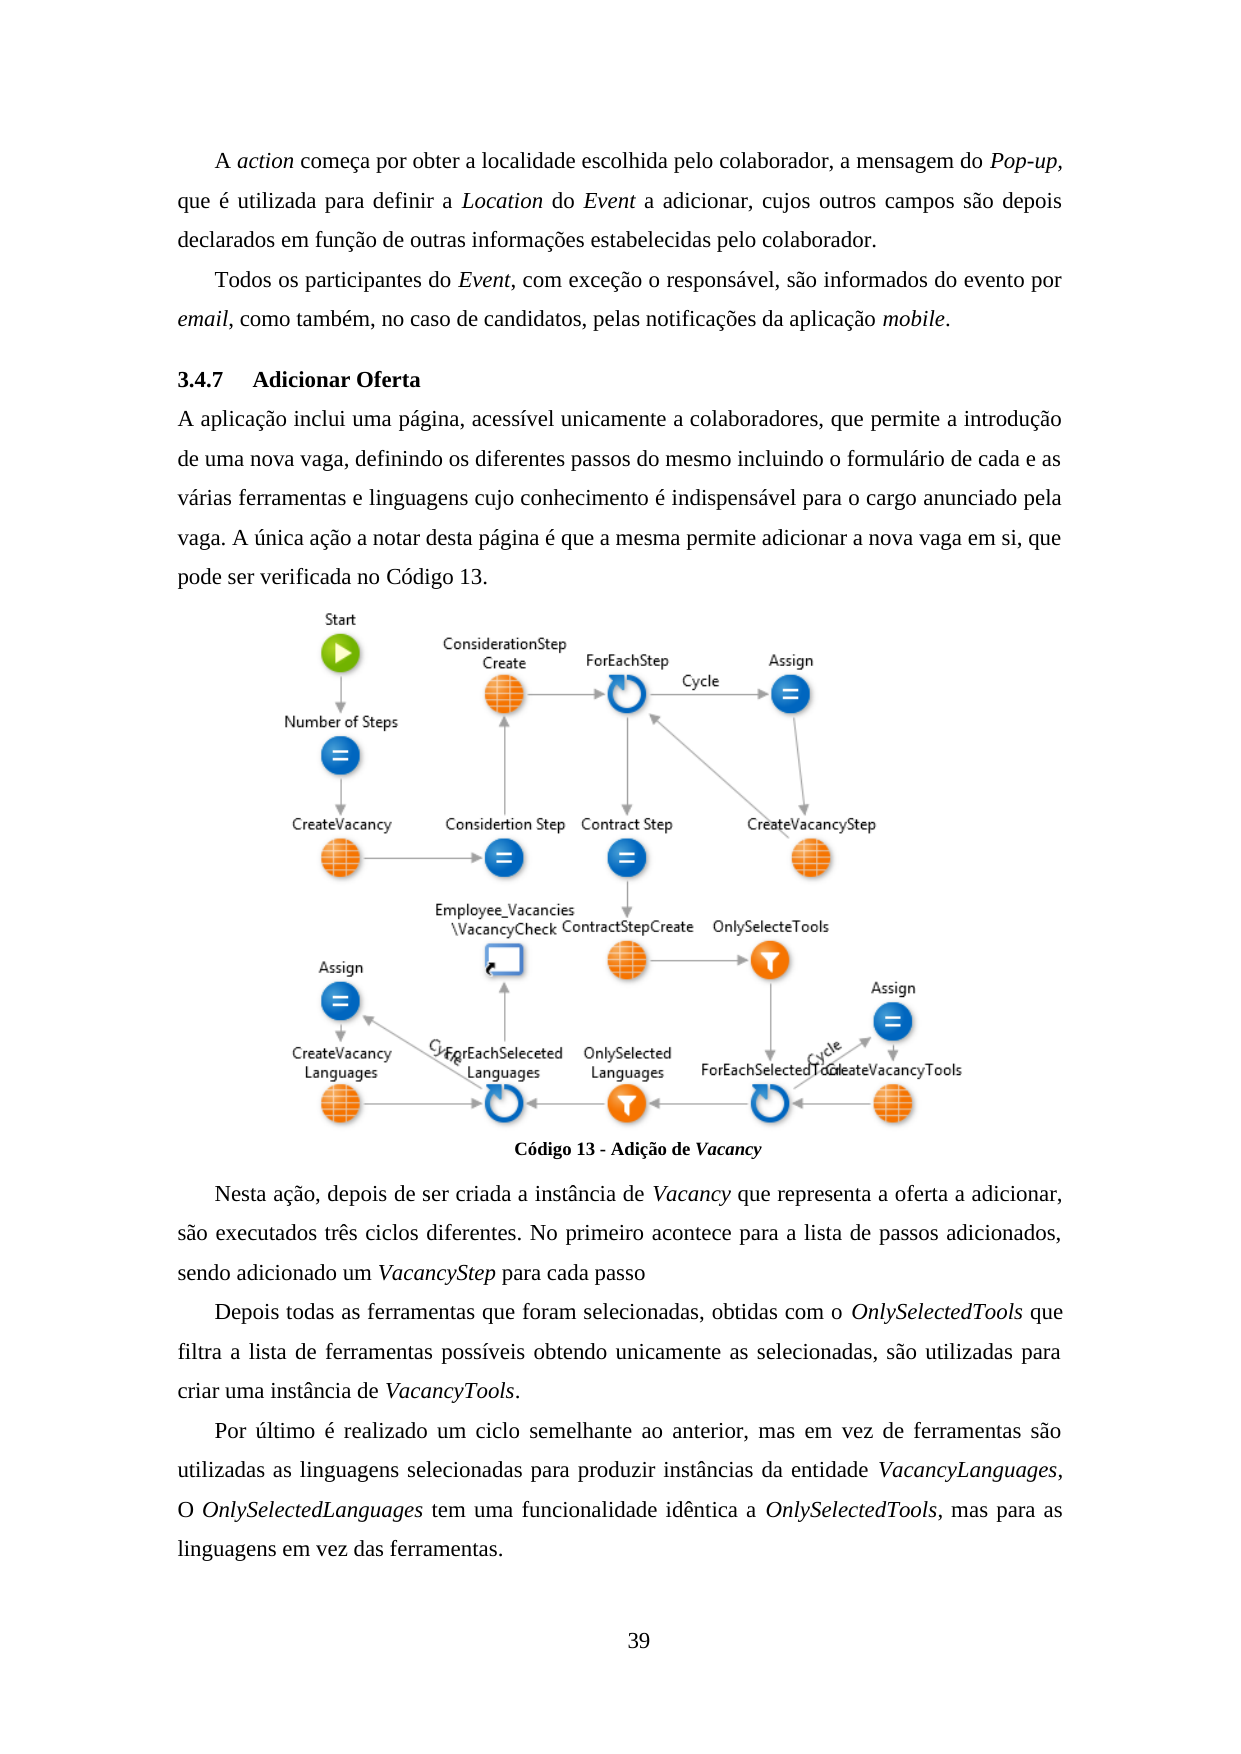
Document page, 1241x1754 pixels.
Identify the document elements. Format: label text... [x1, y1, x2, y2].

picture [269, 602, 971, 1138]
text Nesta ação, depois de ser criada a instância de Vacancy que representa a oferta a adicionar, são executados três ciclos diferentes. No primeiro acontece para a lista de passos adicionados, sendo adicionado um VacancyStep para cada passo [177, 1180, 1063, 1285]
text Código 13 - Adição de Vacancy [177, 1137, 1063, 1159]
text Por último é realizado um ciclo semelhante ao anterior, mas em vez de ferramentas são utilizadas as linguagens selecionadas para produzir instâncias da entidade VacancyLanguages, O OnlySelectedLanguages tem uma funcionalidade idêntica a OnlySelectedTools, mas para as linguagens em vez das ferramentas. [177, 1417, 1063, 1562]
text A action começa por obter a localidade escolhida pelo colaborador, a mensagem do Pop-up, que é utilizada para definir a Location do Event a adicionar, cujos outros campos são depois declarados em função de outras informações estabelecidas pelo colaborador. [177, 148, 1063, 253]
text Todos os participantes do Event, com exceção o responsável, são informados do evento por email, como também, no caso de candidatos, pelas notificações da aplicação mobile. [177, 266, 1063, 332]
subtitle Adicionar Oferta [177, 366, 1063, 392]
text Depois todas as ferramentas que foram selecionadas, obtidas com o OnlySelectedTools que filtra a lista de ferramentas possíveis obtendo unicamente as selecionadas, são utilizadas para criar uma instância de VacancyTools. [177, 1298, 1063, 1404]
text A aplicação inclui uma página, acessível unicamente a colaboradores, que permite a introdução de uma nova vaga, definindo os diferentes passos do mesmo incluindo o formulário de cada e as várias ferramentas e linguagens cujo conhecimento é indispensável para o cargo anunciado pela vaga. A única ação a notar desta página é que a mesma permite adicionar a nova vaga em si, que pode ser verificada no Código 13. [177, 405, 1063, 589]
